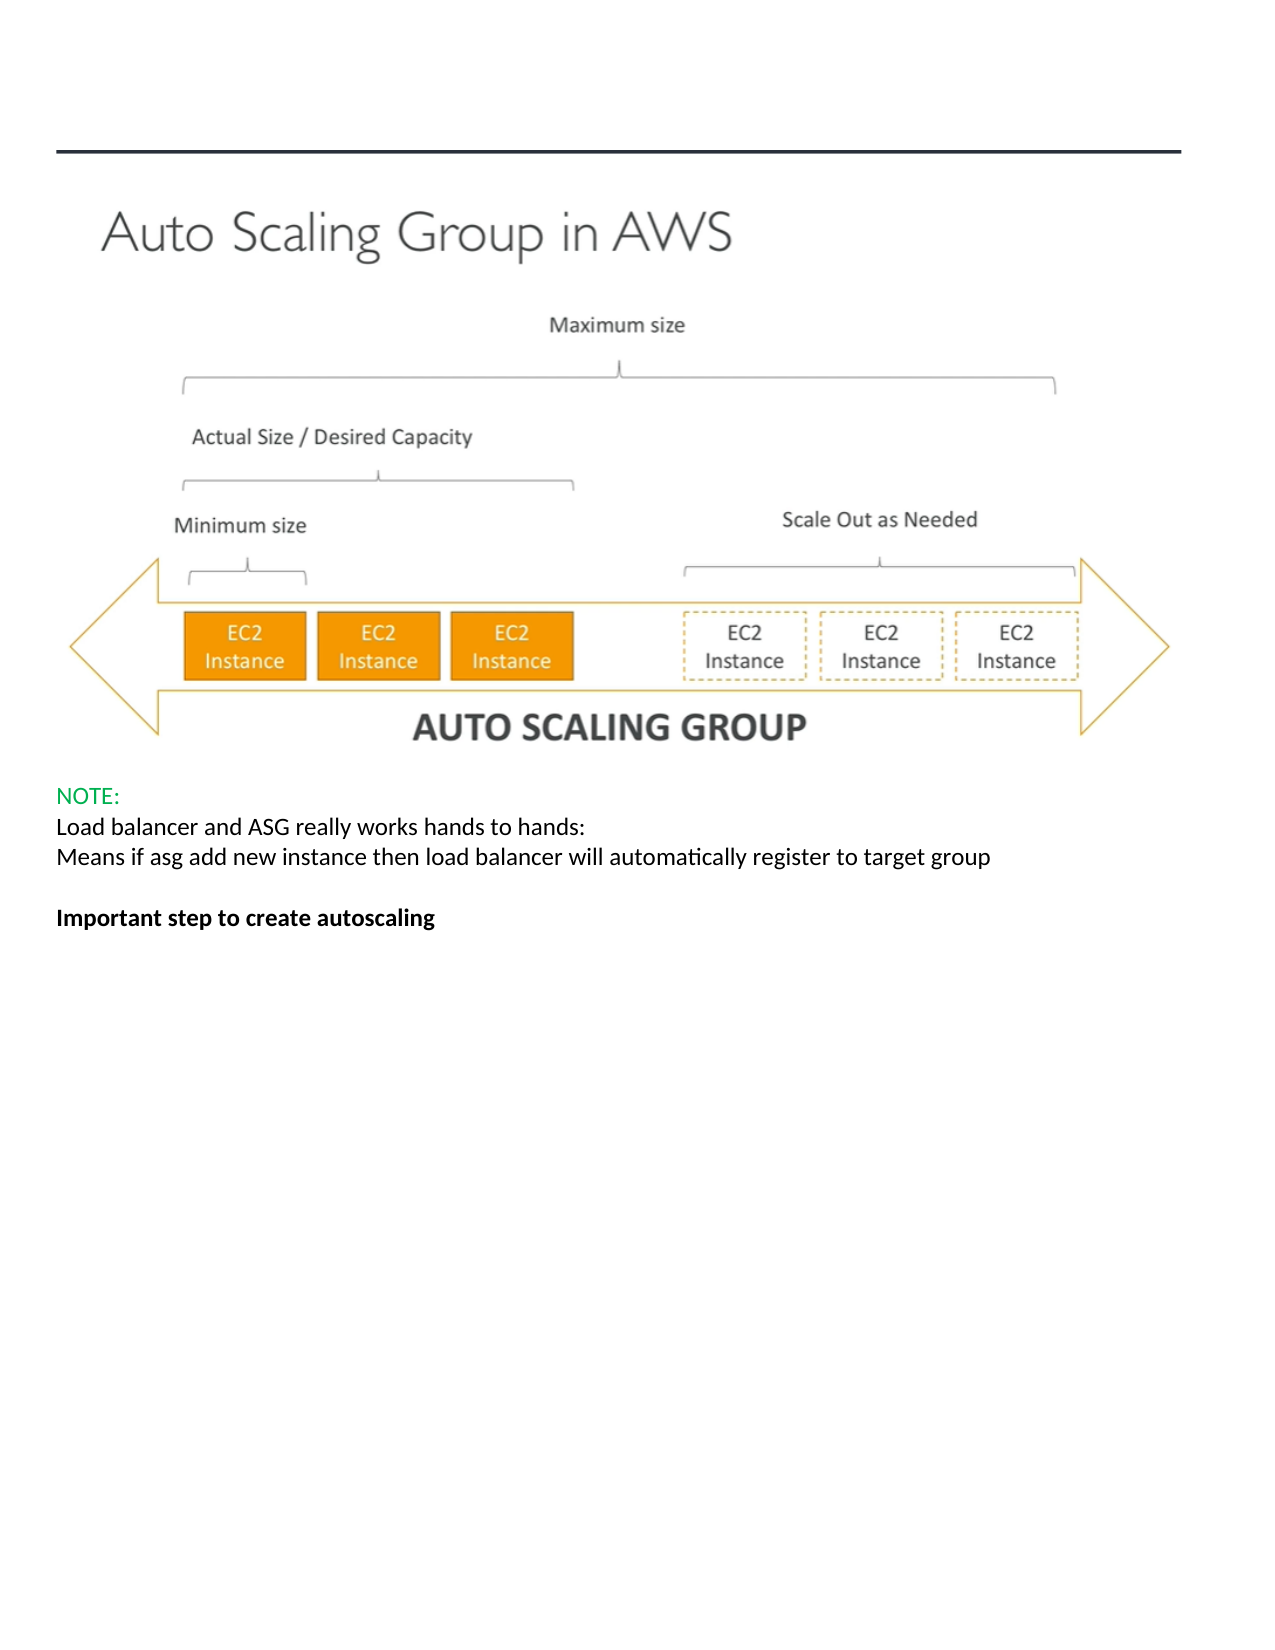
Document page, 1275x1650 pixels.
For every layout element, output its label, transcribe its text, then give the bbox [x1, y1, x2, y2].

text Important step to create autoscaling [56, 903, 1125, 933]
picture [56, 150, 1182, 750]
text NOTE: [56, 781, 1125, 811]
text Means if asg add new instance then load balancer will automatically register to target group [56, 842, 1125, 872]
text Load balancer and ASG really works hands to hands: [56, 811, 1125, 842]
